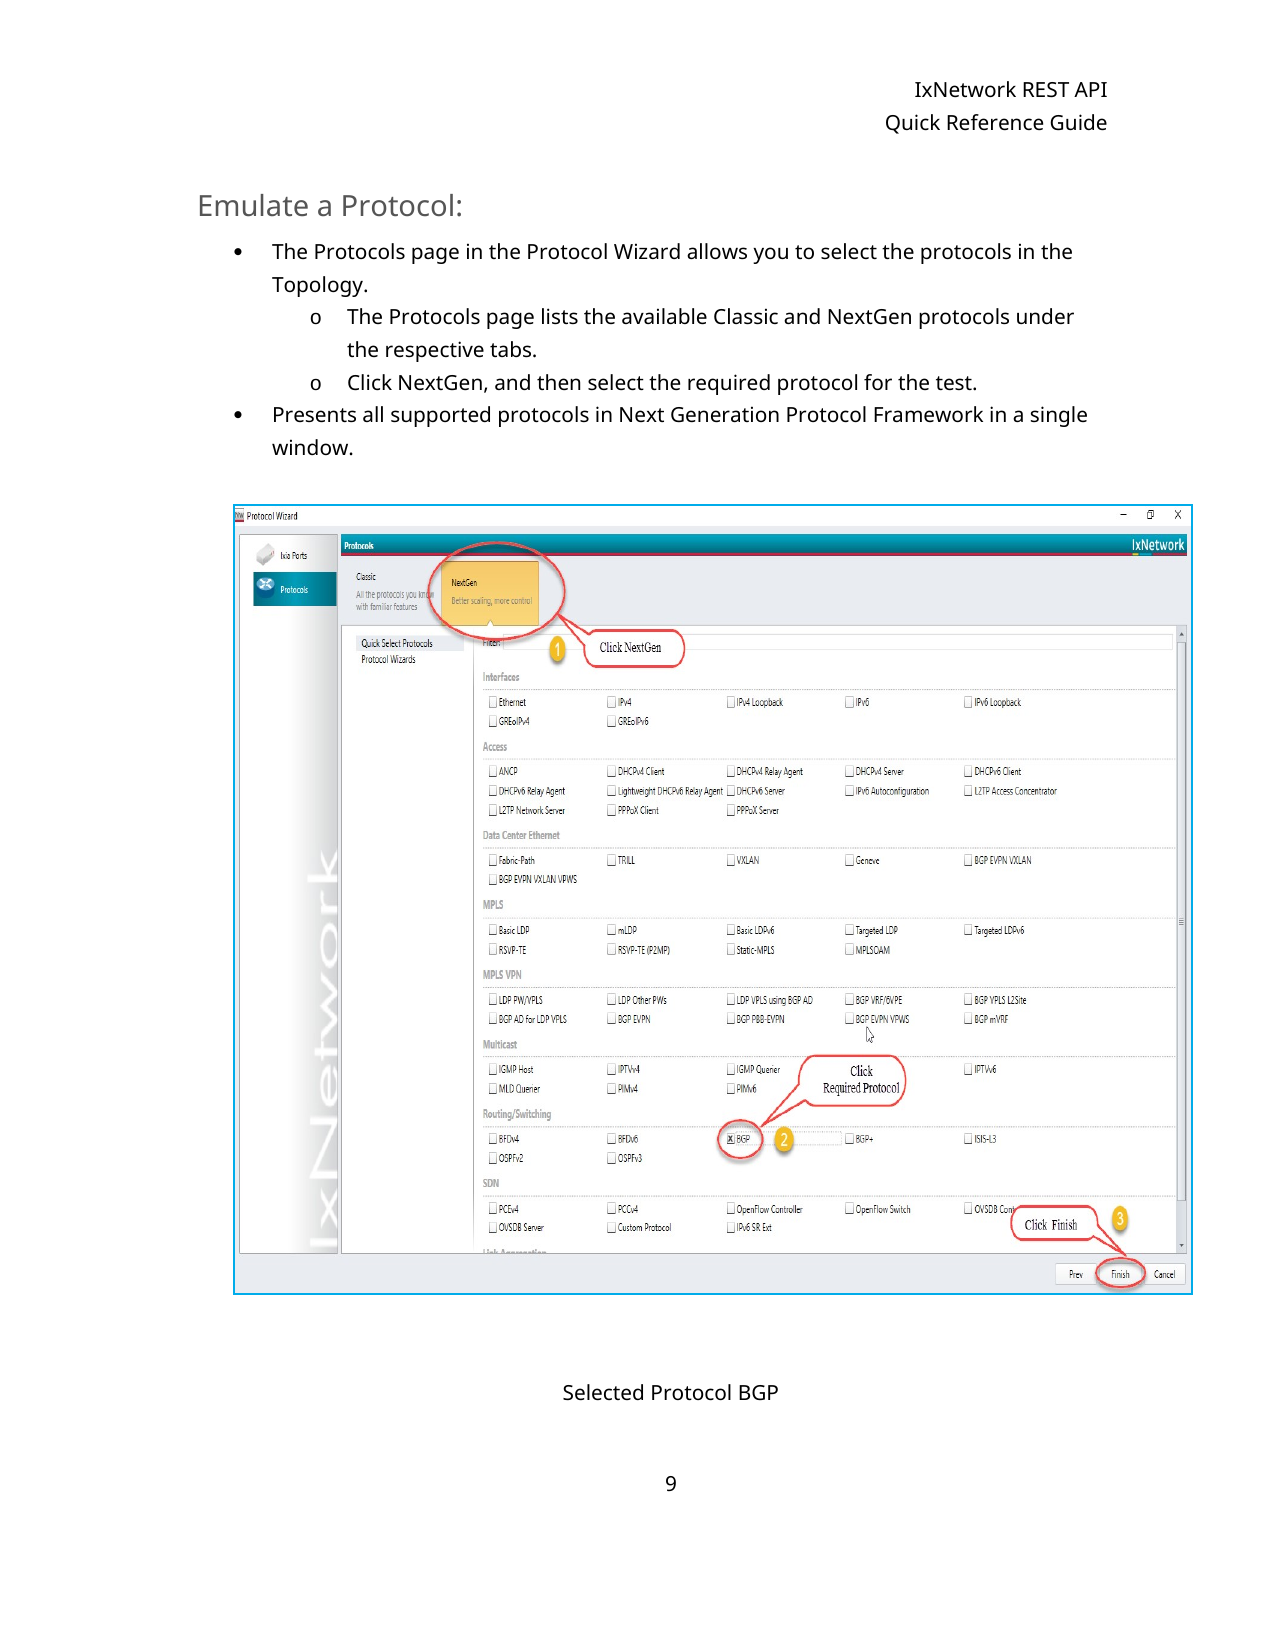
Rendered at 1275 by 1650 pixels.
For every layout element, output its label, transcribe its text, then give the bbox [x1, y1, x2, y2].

subtitle Emulate a Protocol: [197, 185, 1107, 225]
list Click NextGen, and then select the required protocol for the test. [309, 368, 1107, 396]
list Presents all supported protocols in Next Generation Protocol Framework in a single window. [234, 401, 1107, 462]
list The Protocols page lists the available Classic and NextGen protocols under the respective tabs. [309, 302, 1107, 364]
picture [236, 507, 1190, 1292]
list The Protocols page in the Protocol Wizard allows you to select the protocols in the Topology. [234, 237, 1107, 298]
text Selected Protocol BGP [234, 1378, 1107, 1407]
